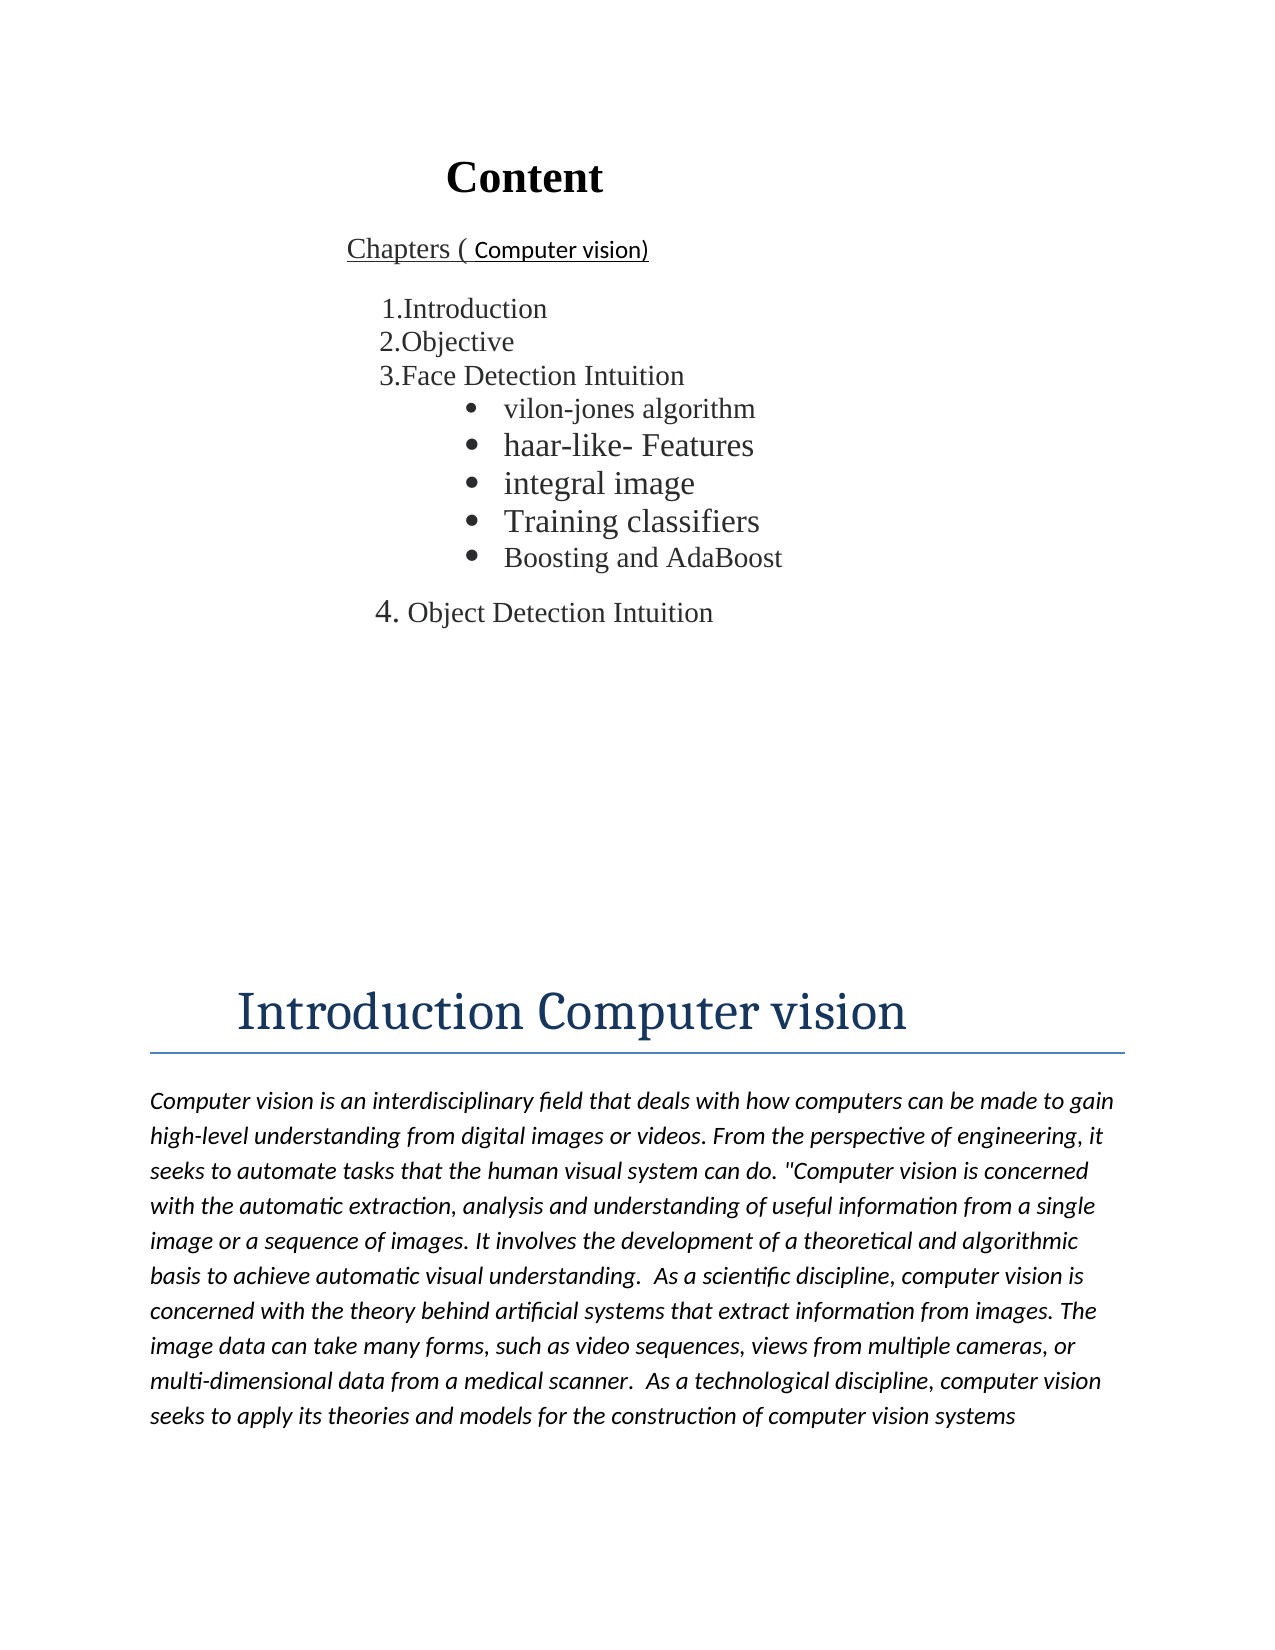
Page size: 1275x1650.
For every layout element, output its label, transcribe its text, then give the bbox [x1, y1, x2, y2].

text 4. Object Detection Intuition [150, 591, 1125, 629]
text Computer vision is an interdisciplinary field that deals with how computers can be made to gain high-level understanding from digital images or videos. From the perspective of engineering, it seeks to automate tasks that the human visual system can do. "Computer vision is concerned with the automatic extraction, analysis and understanding of useful information from a single image or a sequence of images. It involves the development of a theoretical and algorithmic basis to achieve automatic visual understanding. As a scientific discipline, computer vision is concerned with the theory behind artificial systems that extract information from images. The image data can take many forms, such as video sequences, views from multiple cameras, or multi-dimensional data from a medical scanner. As a technological discipline, computer vision seeks to apply its theories and models for the construction of computer vision systems [150, 1085, 1125, 1431]
list 1.Introduction [381, 291, 1125, 324]
list vilon-jones algorithm [466, 391, 1125, 425]
list haar-like- Features [466, 425, 1125, 463]
text Content [150, 150, 1125, 203]
list 2.Objective [350, 324, 1125, 358]
text Chapters ( Computer vision) [150, 231, 1125, 265]
list Training classifiers [466, 502, 1125, 540]
list 3.Face Detection Intuition [350, 358, 1125, 391]
list Boosting and AdaBoost [466, 540, 1125, 574]
list integral image [466, 463, 1125, 502]
title Introduction Computer vision [150, 981, 1125, 1052]
